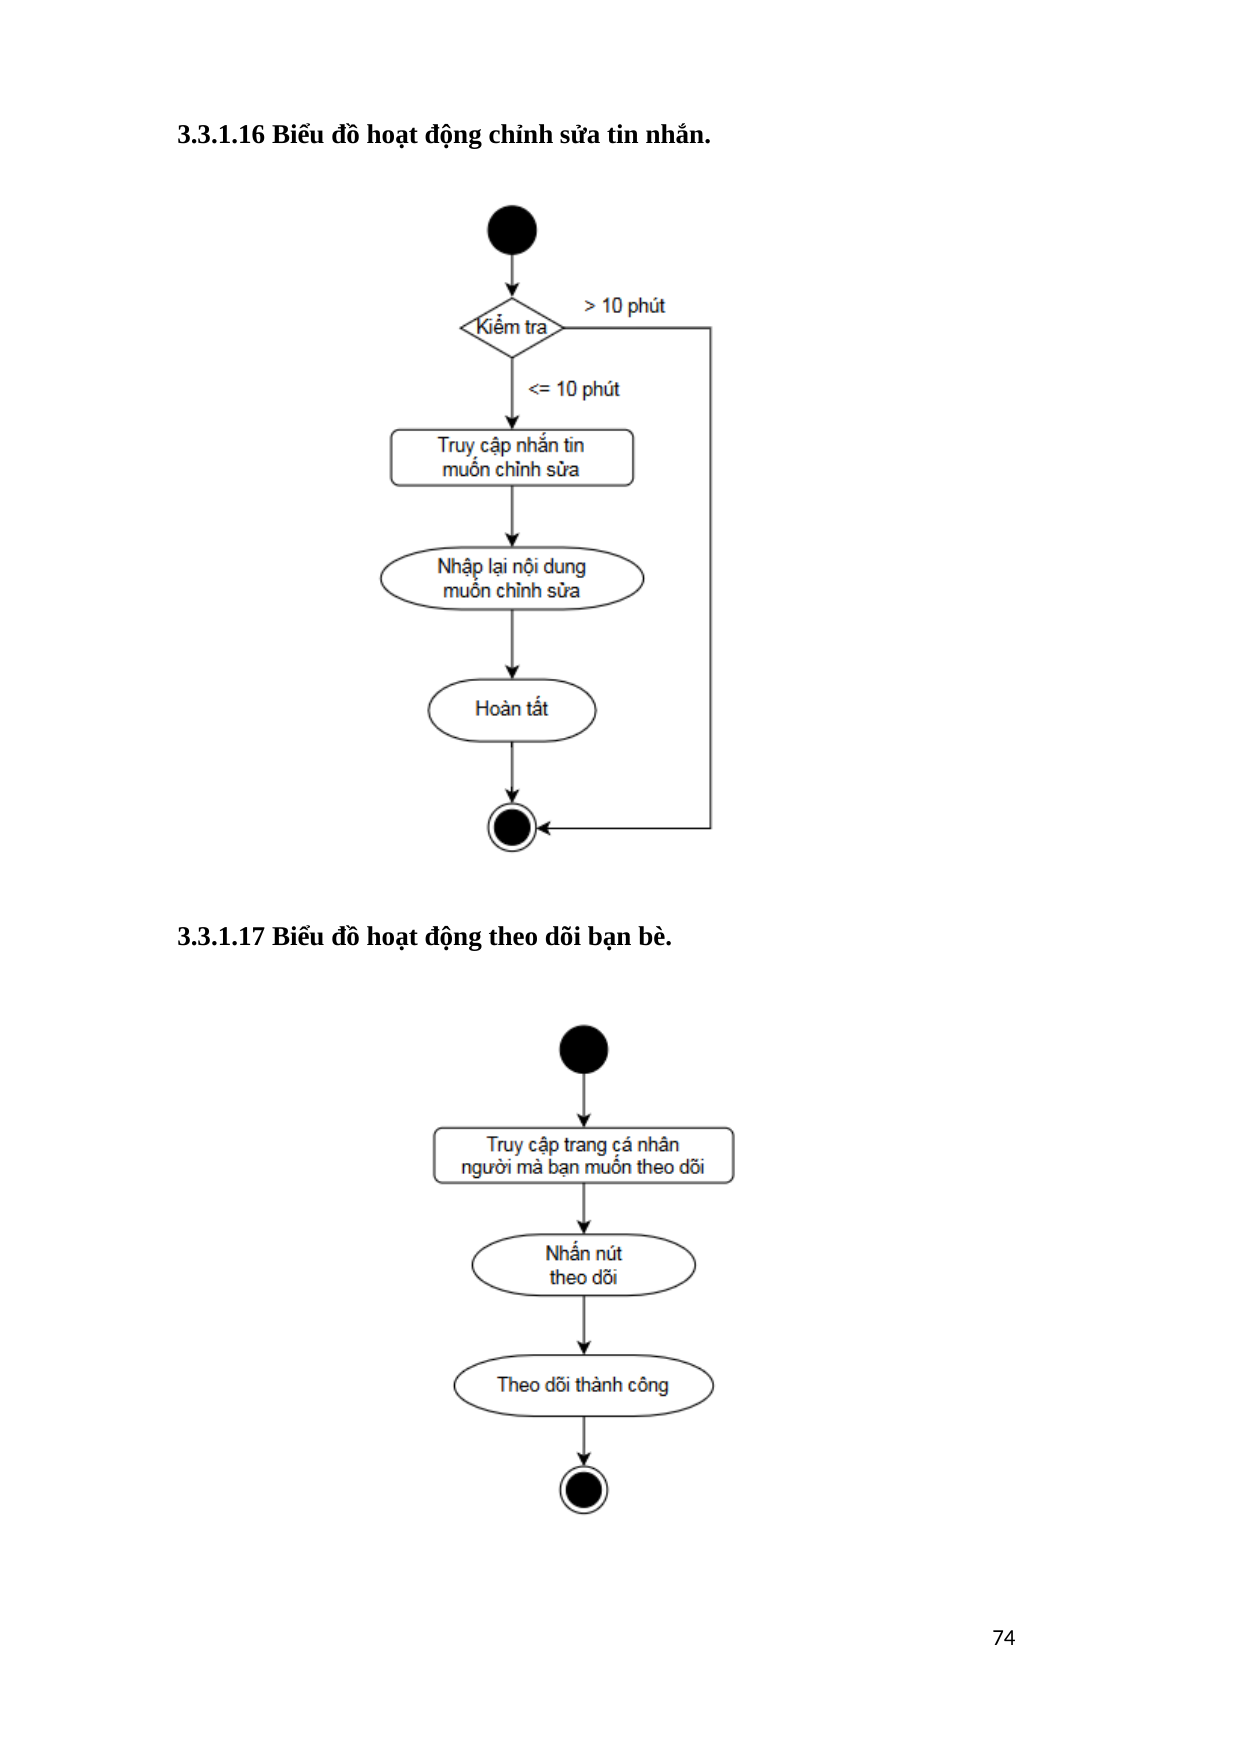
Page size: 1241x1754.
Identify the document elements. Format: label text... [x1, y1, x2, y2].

subtitle 3.3.1.17 Biểu đồ hoạt động theo dõi bạn bè. [177, 920, 1015, 952]
picture [177, 971, 1016, 1562]
picture [177, 169, 1016, 890]
subtitle 3.3.1.16 Biểu đồ hoạt động chỉnh sửa tin nhắn. [177, 118, 1015, 150]
